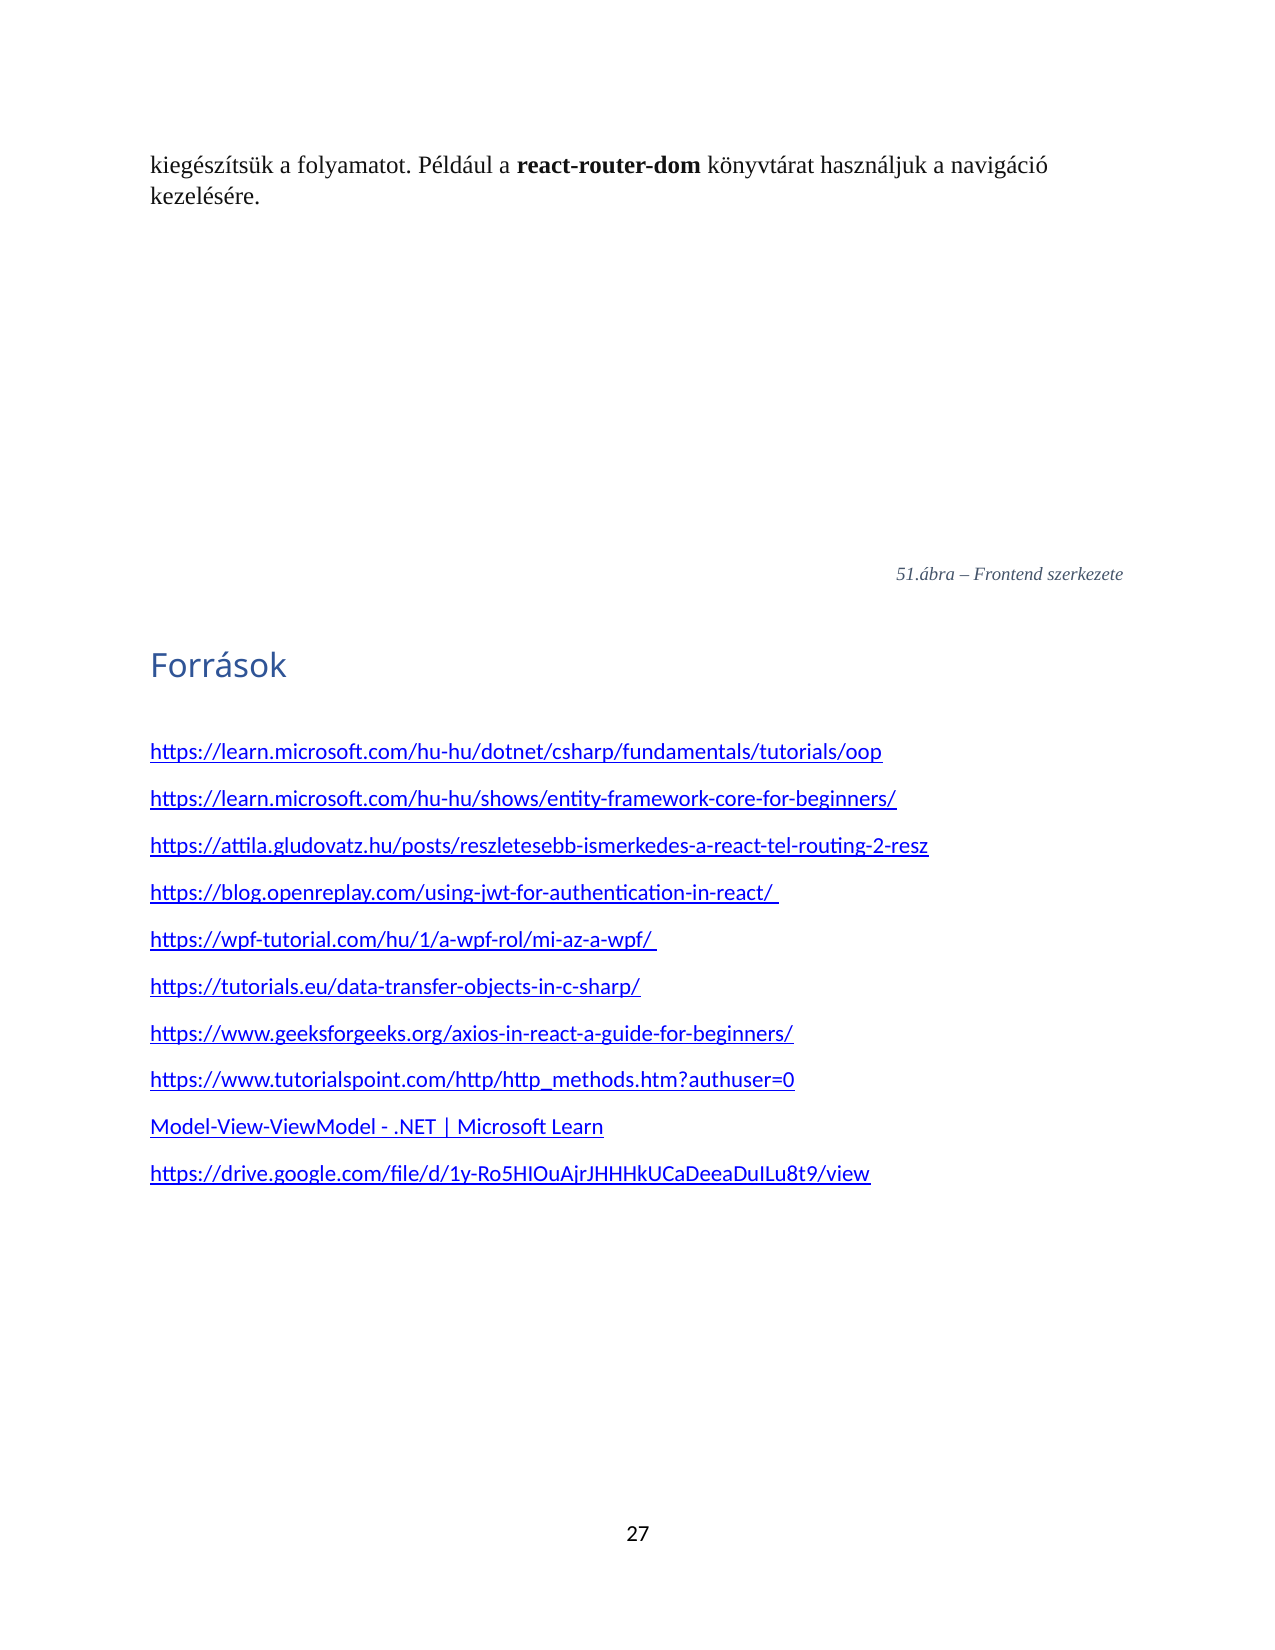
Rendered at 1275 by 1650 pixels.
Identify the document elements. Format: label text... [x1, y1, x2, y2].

text https://drive.google.com/file/d/1y-Ro5HIOuAjrJHHHkUCaDeeaDuILu8t9/view [150, 1159, 1125, 1187]
text https://blog.openreplay.com/using-jwt-for-authentication-in-react/ [150, 878, 1125, 906]
text https://www.geeksforgeeks.org/axios-in-react-a-guide-for-beginners/ [150, 1019, 1125, 1047]
text https://attila.gludovatz.hu/posts/reszletesebb-ismerkedes-a-react-tel-routing-2-resz [150, 831, 1125, 859]
text https://tutorials.eu/data-transfer-objects-in-c-sharp/ [150, 972, 1125, 1000]
text 51.ábra – Frontend szerkezete [150, 563, 1125, 614]
text https://learn.microsoft.com/hu-hu/shows/entity-framework-core-for-beginners/ [150, 784, 1125, 812]
text https://www.tutorialspoint.com/http/http_methods.htm?authuser=0 [150, 1066, 1125, 1094]
subtitle Források [150, 642, 1125, 687]
text https://wpf-tutorial.com/hu/1/a-wpf-rol/mi-az-a-wpf/ [150, 925, 1125, 953]
text https://learn.microsoft.com/hu-hu/dotnet/csharp/fundamentals/tutorials/oop [150, 737, 1125, 766]
text Model-View-ViewModel - .NET | Microsoft Learn [150, 1112, 1125, 1141]
